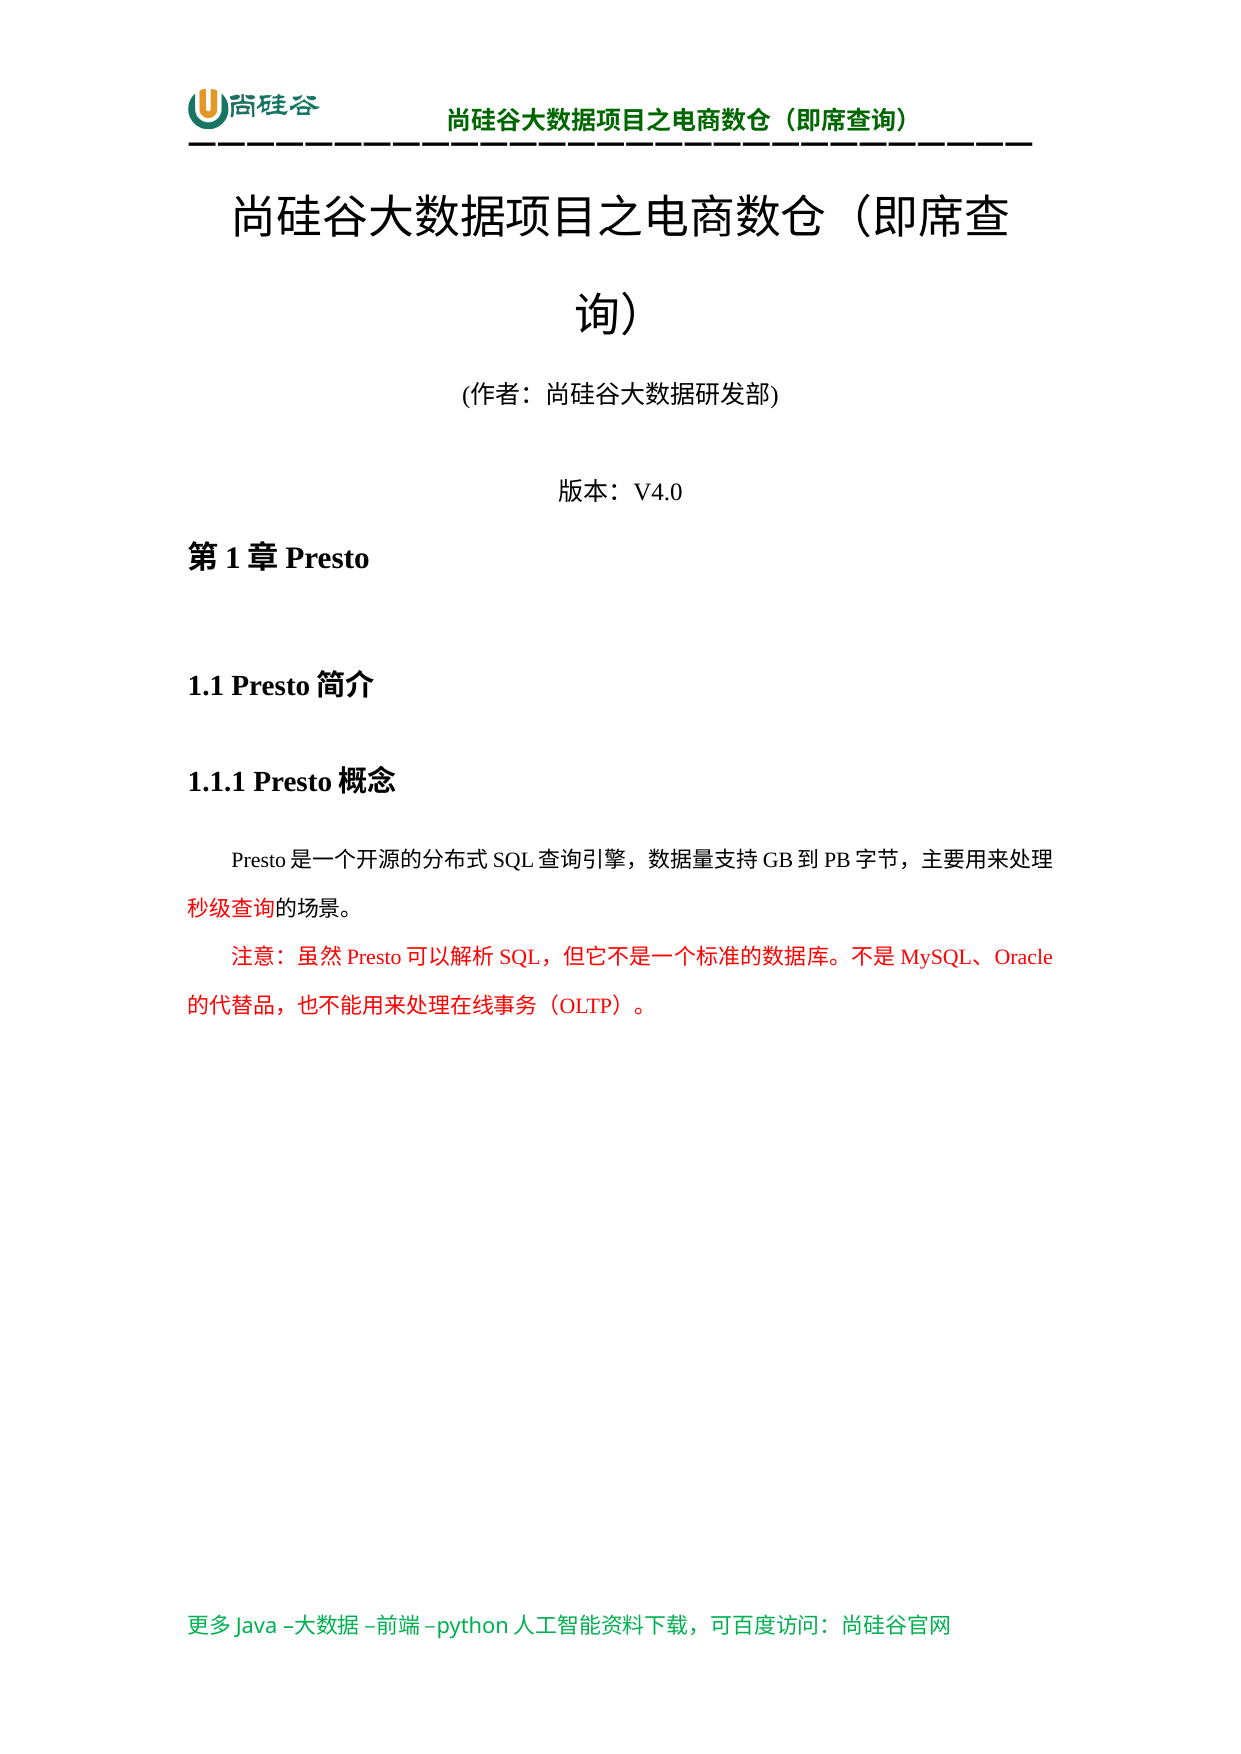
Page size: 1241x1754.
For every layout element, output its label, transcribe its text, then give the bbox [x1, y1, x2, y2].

text 尚硅谷大数据项目之电商数仓（即席查询） [187, 165, 1053, 360]
text (作者：尚硅谷大数据研发部) [187, 360, 1053, 425]
text 注意：虽然Presto可以解析SQL，但它不是一个标准的数据库。不是MySQL、Oracle的代替品，也不能用来处理在线事务（OLTP）。 [187, 938, 1053, 1020]
subtitle 1.1.1 Presto概念 [187, 746, 1053, 811]
picture [187, 88, 321, 130]
text 版本：V4.0 [187, 457, 1053, 522]
subtitle 第1章 Presto [187, 522, 1053, 587]
subtitle 1.1 Presto简介 [187, 651, 1053, 716]
text Presto是一个开源的分布式SQL查询引擎，数据量支持GB到PB字节，主要用来处理秒级查询的场景。 [187, 841, 1053, 923]
